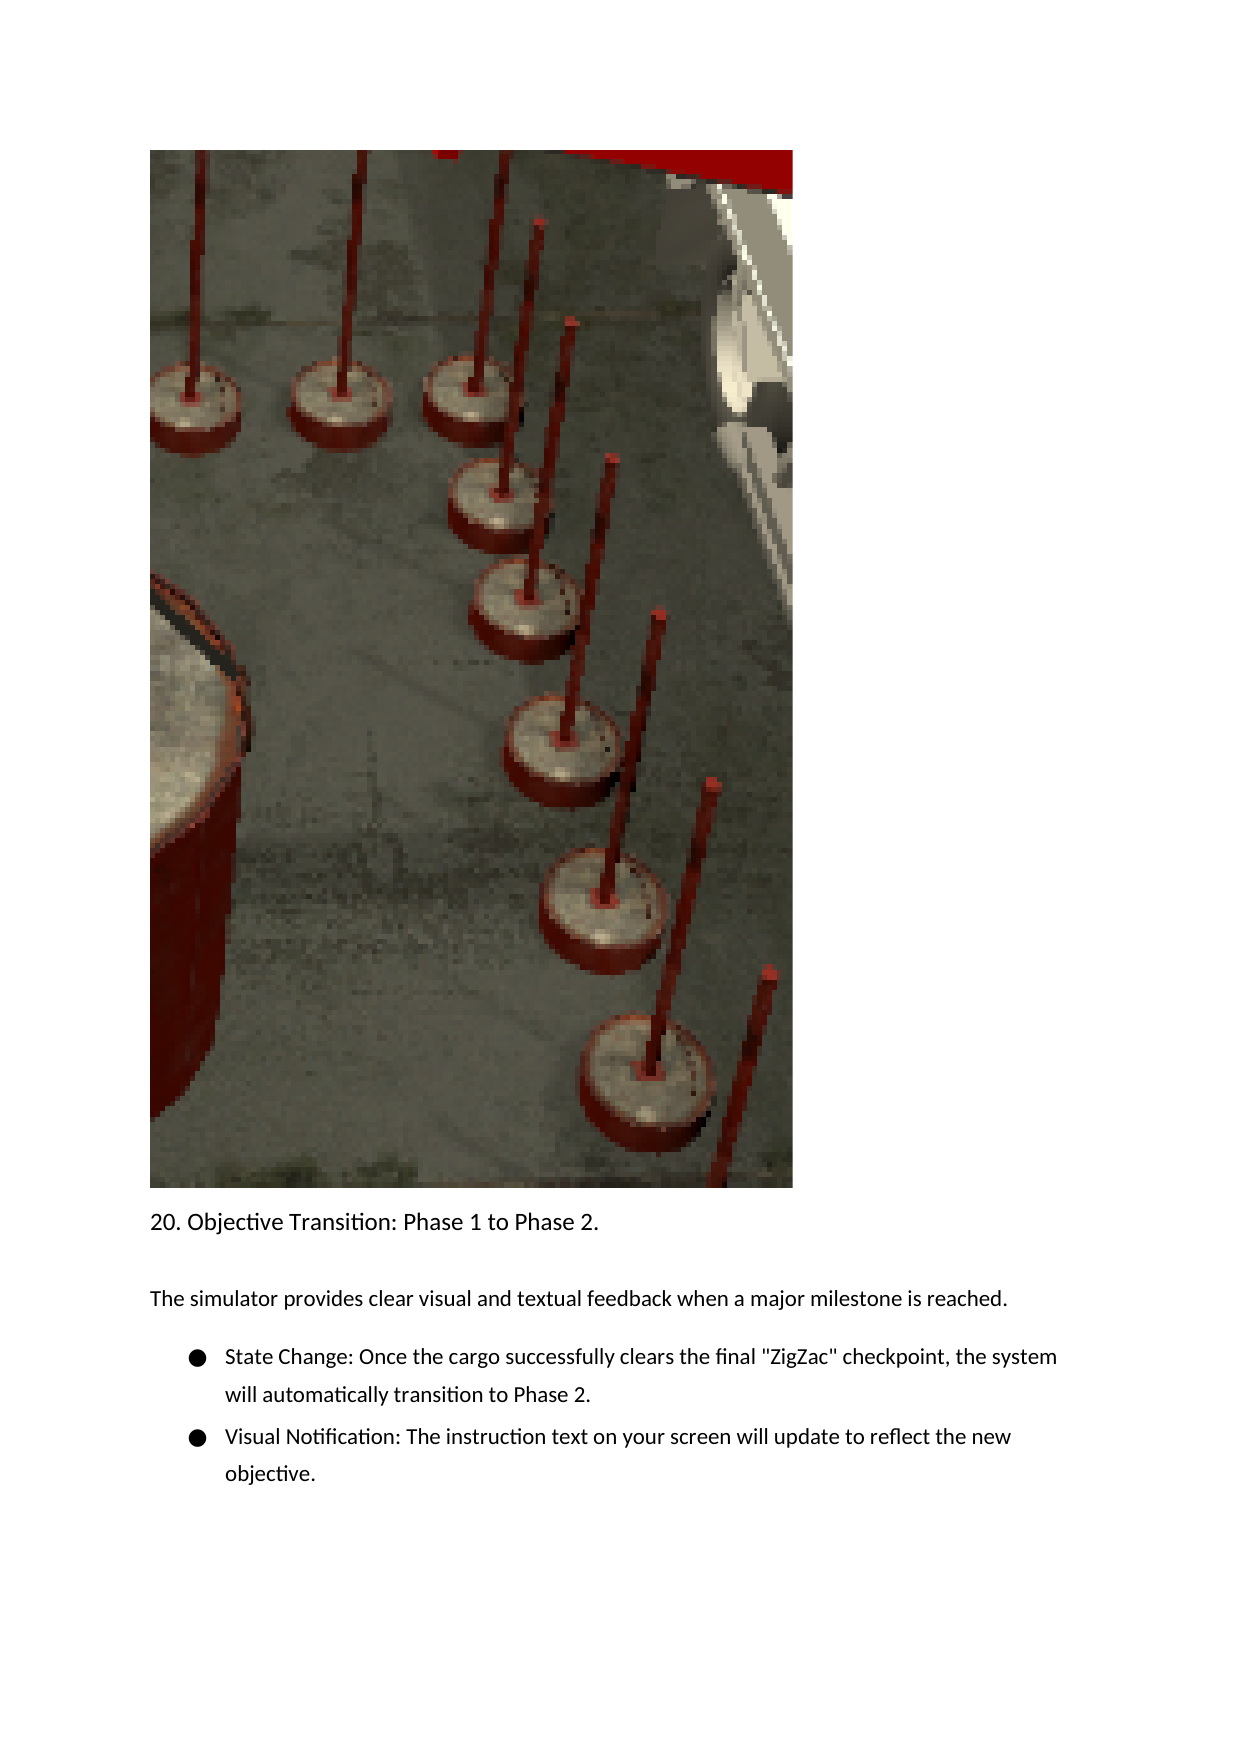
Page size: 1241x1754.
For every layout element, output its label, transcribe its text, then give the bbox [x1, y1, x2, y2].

list State Change: Once the cargo successfully clears the final "ZigZac" checkpoint, the system will automatically transition to Phase 2. [187, 1331, 1093, 1408]
picture [150, 150, 793, 1188]
list Visual Notification: The instruction text on your screen will update to reflect the new objective. [187, 1410, 1093, 1487]
text The simulator provides clear visual and textual feedback when a major milestone is reached. [150, 1284, 1093, 1312]
subtitle 20. Objective Transition: Phase 1 to Phase 2. [150, 1207, 1093, 1237]
